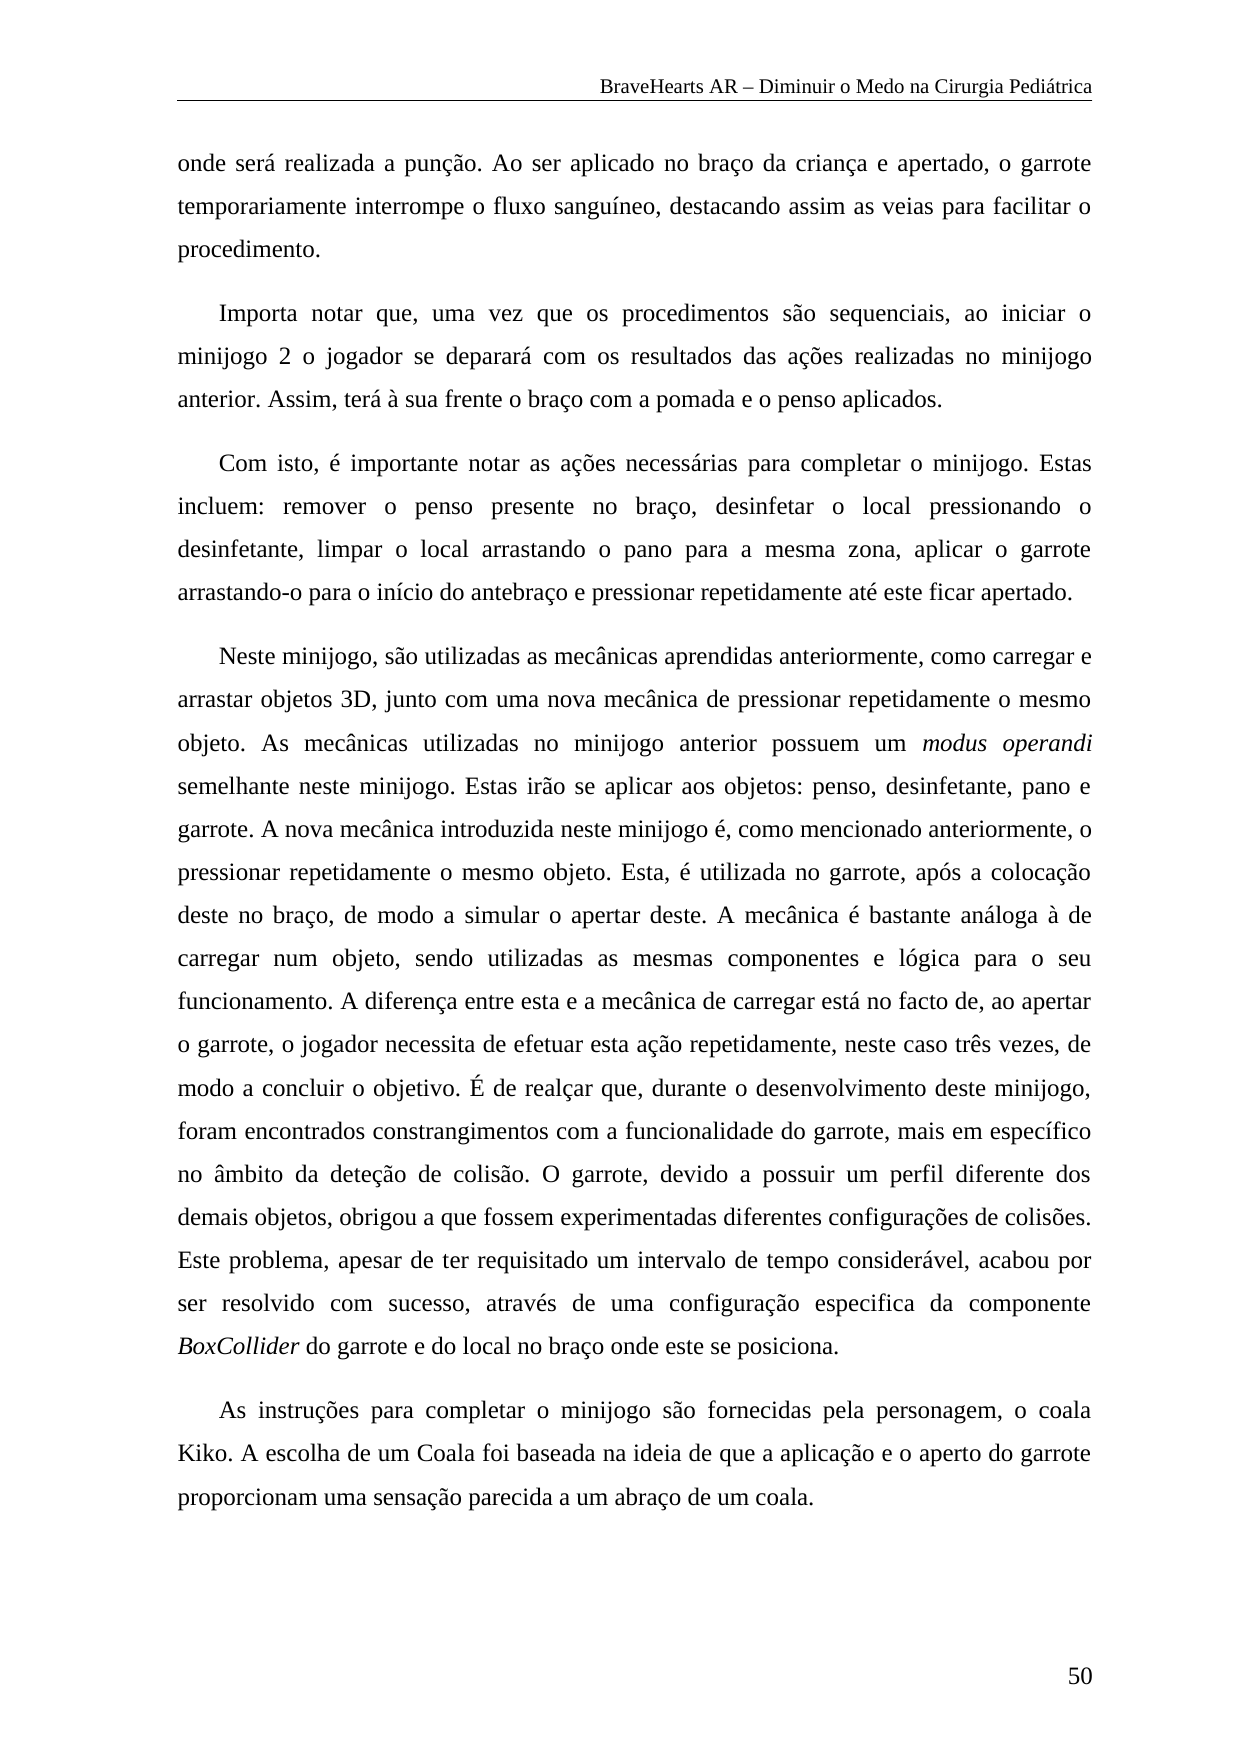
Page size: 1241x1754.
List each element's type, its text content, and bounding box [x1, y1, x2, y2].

text Com isto, é importante notar as ações necessárias para completar o minijogo. Estas incluem: remover o penso presente no braço, desinfetar o local pressionando o desinfetante, limpar o local arrastando o pano para a mesma zona, aplicar o garrote arrastando-o para o início do antebraço e pressionar repetidamente até este ficar apertado. [177, 448, 1092, 606]
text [177, 148, 1092, 263]
text Importa notar que, uma vez que os procedimentos são sequenciais, ao iniciar o minijogo 2 o jogador se deparará com os resultados das ações realizadas no minijogo anterior. Assim, terá à sua frente o braço com a pomada e o penso aplicados. [177, 298, 1092, 413]
text Neste minijogo, são utilizadas as mecânicas aprendidas anteriormente, como carregar e arrastar objetos 3D, junto com uma nova mecânica de pressionar repetidamente o mesmo objeto. As mecânicas utilizadas no minijogo anterior possuem um modus operandi semelhante neste minijogo. Estas irão se aplicar aos objetos: penso, desinfetante, pano e garrote. A nova mecânica introduzida neste minijogo é, como mencionado anteriormente, o pressionar repetidamente o mesmo objeto. Esta, é utilizada no garrote, após a colocação deste no braço, de modo a simular o apertar deste. A mecânica é bastante análoga à de carregar num objeto, sendo utilizadas as mesmas componentes e lógica para o seu funcionamento. A diferença entre esta e a mecânica de carregar está no facto de, ao apertar o garrote, o jogador necessita de efetuar esta ação repetidamente, neste caso três vezes, de modo a concluir o objetivo. É de realçar que, durante o desenvolvimento deste minijogo, foram encontrados constrangimentos com a funcionalidade do garrote, mais em específico no âmbito da deteção de colisão. O garrote, devido a possuir um perfil diferente dos demais objetos, obrigou a que fossem experimentadas diferentes configurações de colisões. Este problema, apesar de ter requisitado um intervalo de tempo considerável, acabou por ser resolvido com sucesso, através de uma configuração especifica da componente BoxCollider do garrote e do local no braço onde este se posiciona. [177, 641, 1092, 1360]
text As instruções para completar o minijogo são fornecidas pela personagem, o coala Kiko. A escolha de um Coala foi baseada na ideia de que a aplicação e o aperto do garrote proporcionam uma sensação parecida a um abraço de um coala. [177, 1395, 1092, 1510]
